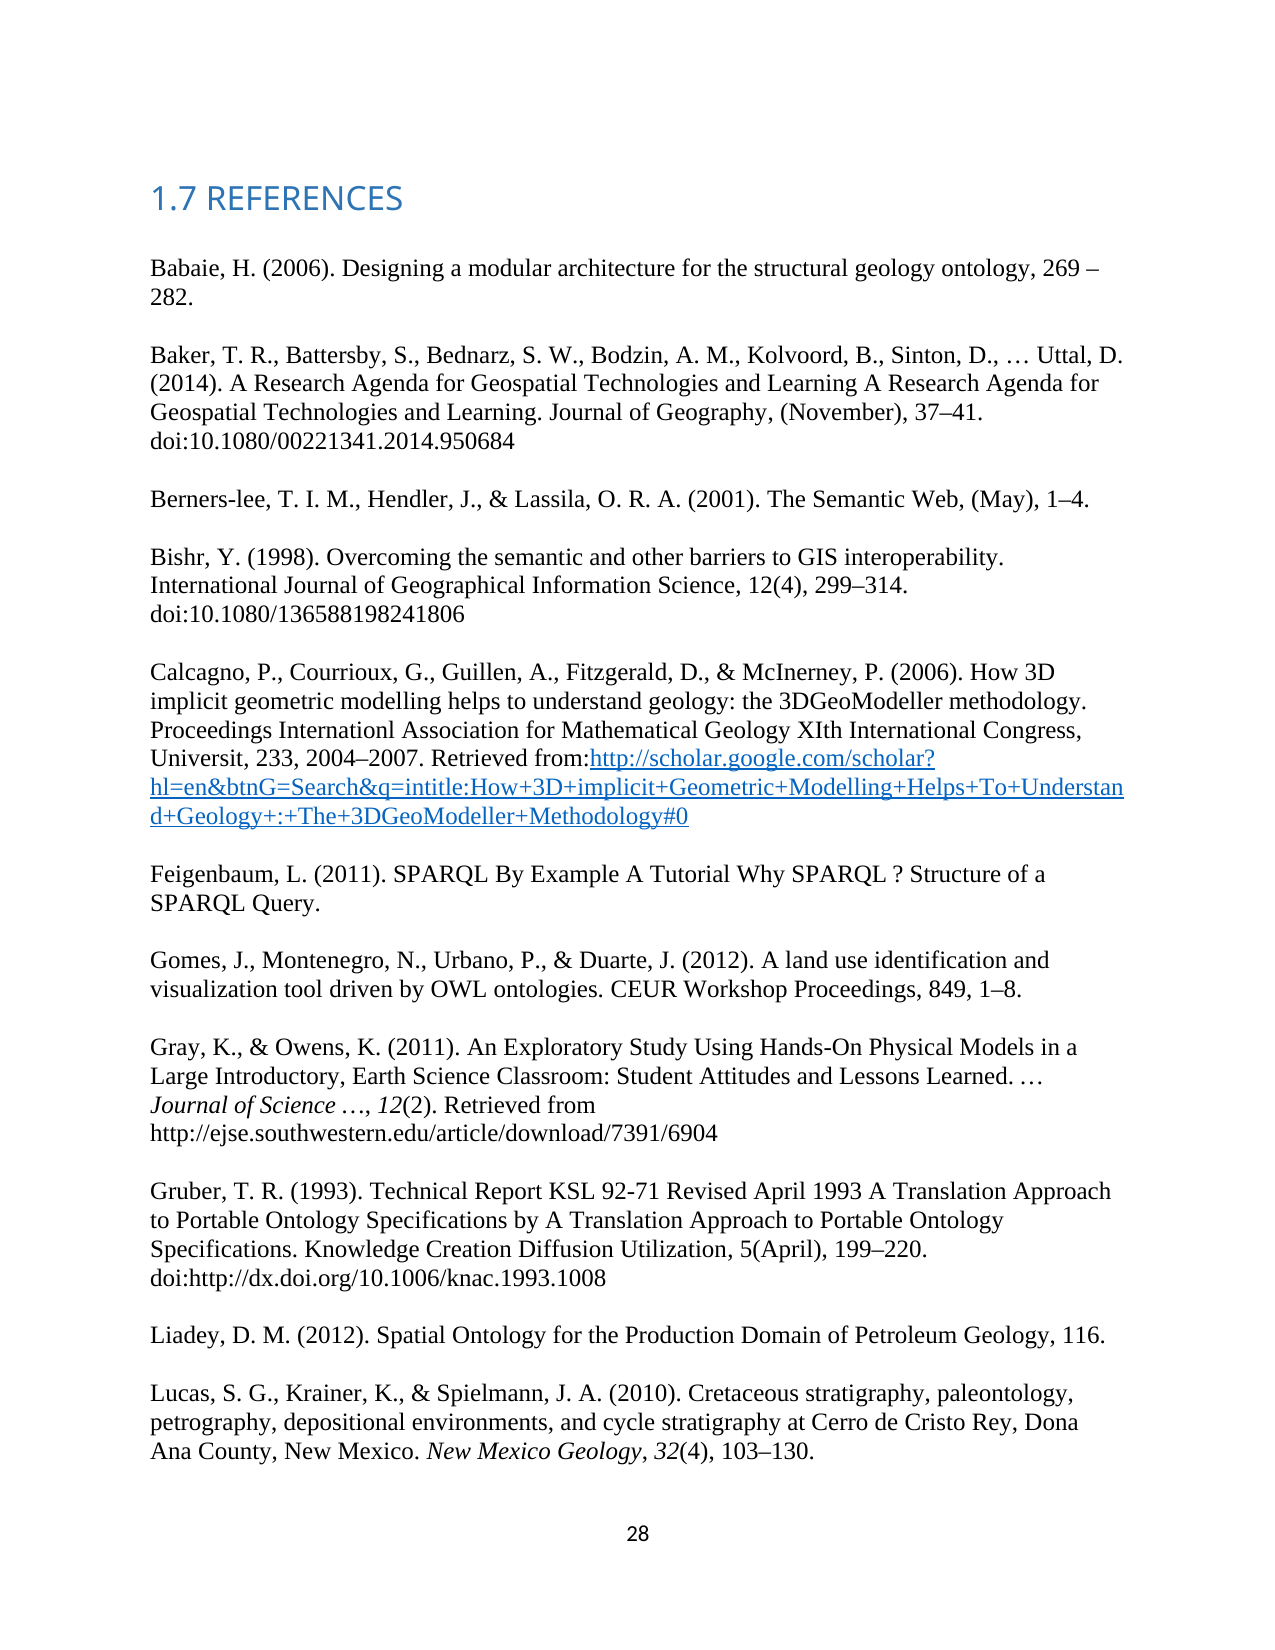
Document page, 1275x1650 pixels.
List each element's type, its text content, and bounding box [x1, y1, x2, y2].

text Berners-lee, T. I. M., Hendler, J., & Lassila, O. R. A. (2001). The Semantic Web, (May), 1–4. [150, 484, 1125, 513]
text Babaie, H. (2006). Designing a modular architecture for the structural geology ontology, 269 – 282. [150, 253, 1125, 311]
text Calcagno, P., Courrioux, G., Guillen, A., Fitzgerald, D., & McInerney, P. (2006). How 3D implicit geometric modelling helps to understand geology: the 3DGeoModeller methodology. Proceedings Internationl Association for Mathematical Geology XIth International Congress, Universit, 233, 2004–2007. Retrieved from:http://scholar.google.com/scholar?hl=en&btnG=Search&q=intitle:How+3D+implicit+Geometric+Modelling+Helps+To+Understand+Geology+:+The+3DGeoModeller+Methodology#0 [150, 657, 1125, 830]
text Bishr, Y. (1998). Overcoming the semantic and other barriers to GIS interoperability. International Journal of Geographical Information Science, 12(4), 299–314. doi:10.1080/136588198241806 [150, 542, 1125, 628]
text Gomes, J., Montenegro, N., Urbano, P., & Duarte, J. (2012). A land use identification and visualization tool driven by OWL ontologies. CEUR Workshop Proceedings, 849, 1–8. [150, 946, 1125, 1003]
text Gray, K., & Owens, K. (2011). An Exploratory Study Using Hands-On Physical Models in a Large Introductory, Earth Science Classroom: Student Attitudes and Lessons Learned. … Journal of Science …, 12(2). Retrieved from http://ejse.southwestern.edu/article/download/7391/6904 [150, 1032, 1125, 1147]
text Gruber, T. R. (1993). Technical Report KSL 92-71 Revised April 1993 A Translation Approach to Portable Ontology Specifications by A Translation Approach to Portable Ontology Specifications. Knowledge Creation Diffusion Utilization, 5(April), 199–220. doi:http://dx.doi.org/10.1006/knac.1993.1008 [150, 1176, 1125, 1291]
text Liadey, D. M. (2012). Spatial Ontology for the Production Domain of Petroleum Geology, 116. [150, 1321, 1125, 1349]
text Feigenbaum, L. (2011). SPARQL By Example A Tutorial Why SPARQL ? Structure of a SPARQL Query. [150, 859, 1125, 916]
text Lucas, S. G., Krainer, K., & Spielmann, J. A. (2010). Cretaceous stratigraphy, paleontology, petrography, depositional environments, and cycle stratigraphy at Cerro de Cristo Rey, Dona Ana County, New Mexico. New Mexico Geology, 32(4), 103–130. [150, 1378, 1125, 1465]
text Baker, T. R., Battersby, S., Bednarz, S. W., Bodzin, A. M., Kolvoord, B., Sinton, D., … Uttal, D. (2014). A Research Agenda for Geospatial Technologies and Learning A Research Agenda for Geospatial Technologies and Learning. Journal of Geography, (November), 37–41. doi:10.1080/00221341.2014.950684 [150, 340, 1125, 455]
subtitle 1.7 REFERENCES [150, 175, 1125, 220]
